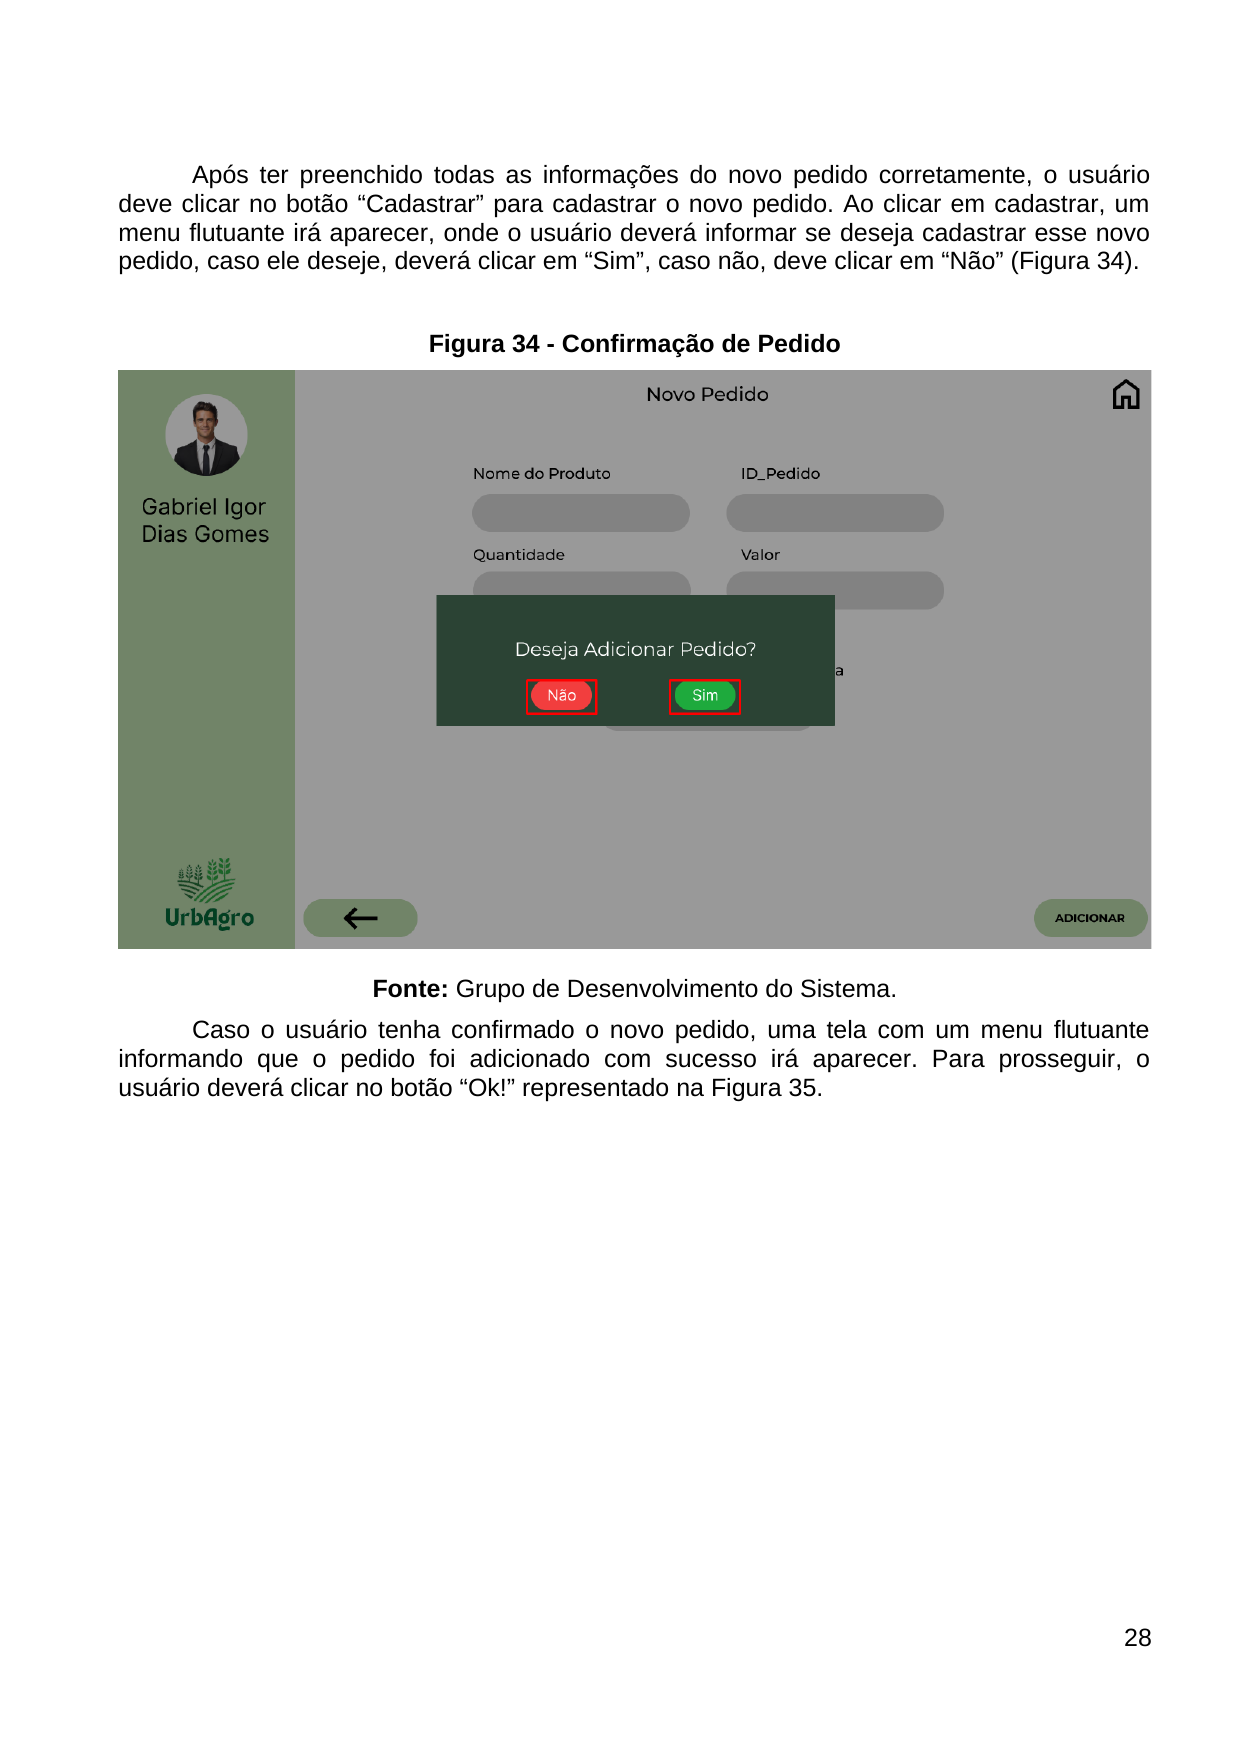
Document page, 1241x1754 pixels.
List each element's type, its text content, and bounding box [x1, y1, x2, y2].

text Fonte: Grupo de Desenvolvimento do Sistema. [118, 974, 1152, 1003]
text Caso o usuário tenha confirmado o novo pedido, uma tela com um menu flutuante informando que o pedido foi adicionado com sucesso irá aparecer. Para prosseguir, o usuário deverá clicar no botão “Ok!” representado na Figura 35. [118, 1015, 1152, 1102]
text Após ter preenchido todas as informações do novo pedido corretamente, o usuário deve clicar no botão “Cadastrar” para cadastrar o novo pedido. Ao clicar em cadastrar, um menu flutuante irá aparecer, onde o usuário deverá informar se deseja cadastrar esse novo pedido, caso ele deseje, deverá clicar em “Sim”, caso não, deve clicar em “Não” (Figura 34). [118, 160, 1152, 275]
text Figura 34 - Confirmação de Pedido [118, 329, 1152, 358]
picture [118, 370, 1152, 949]
